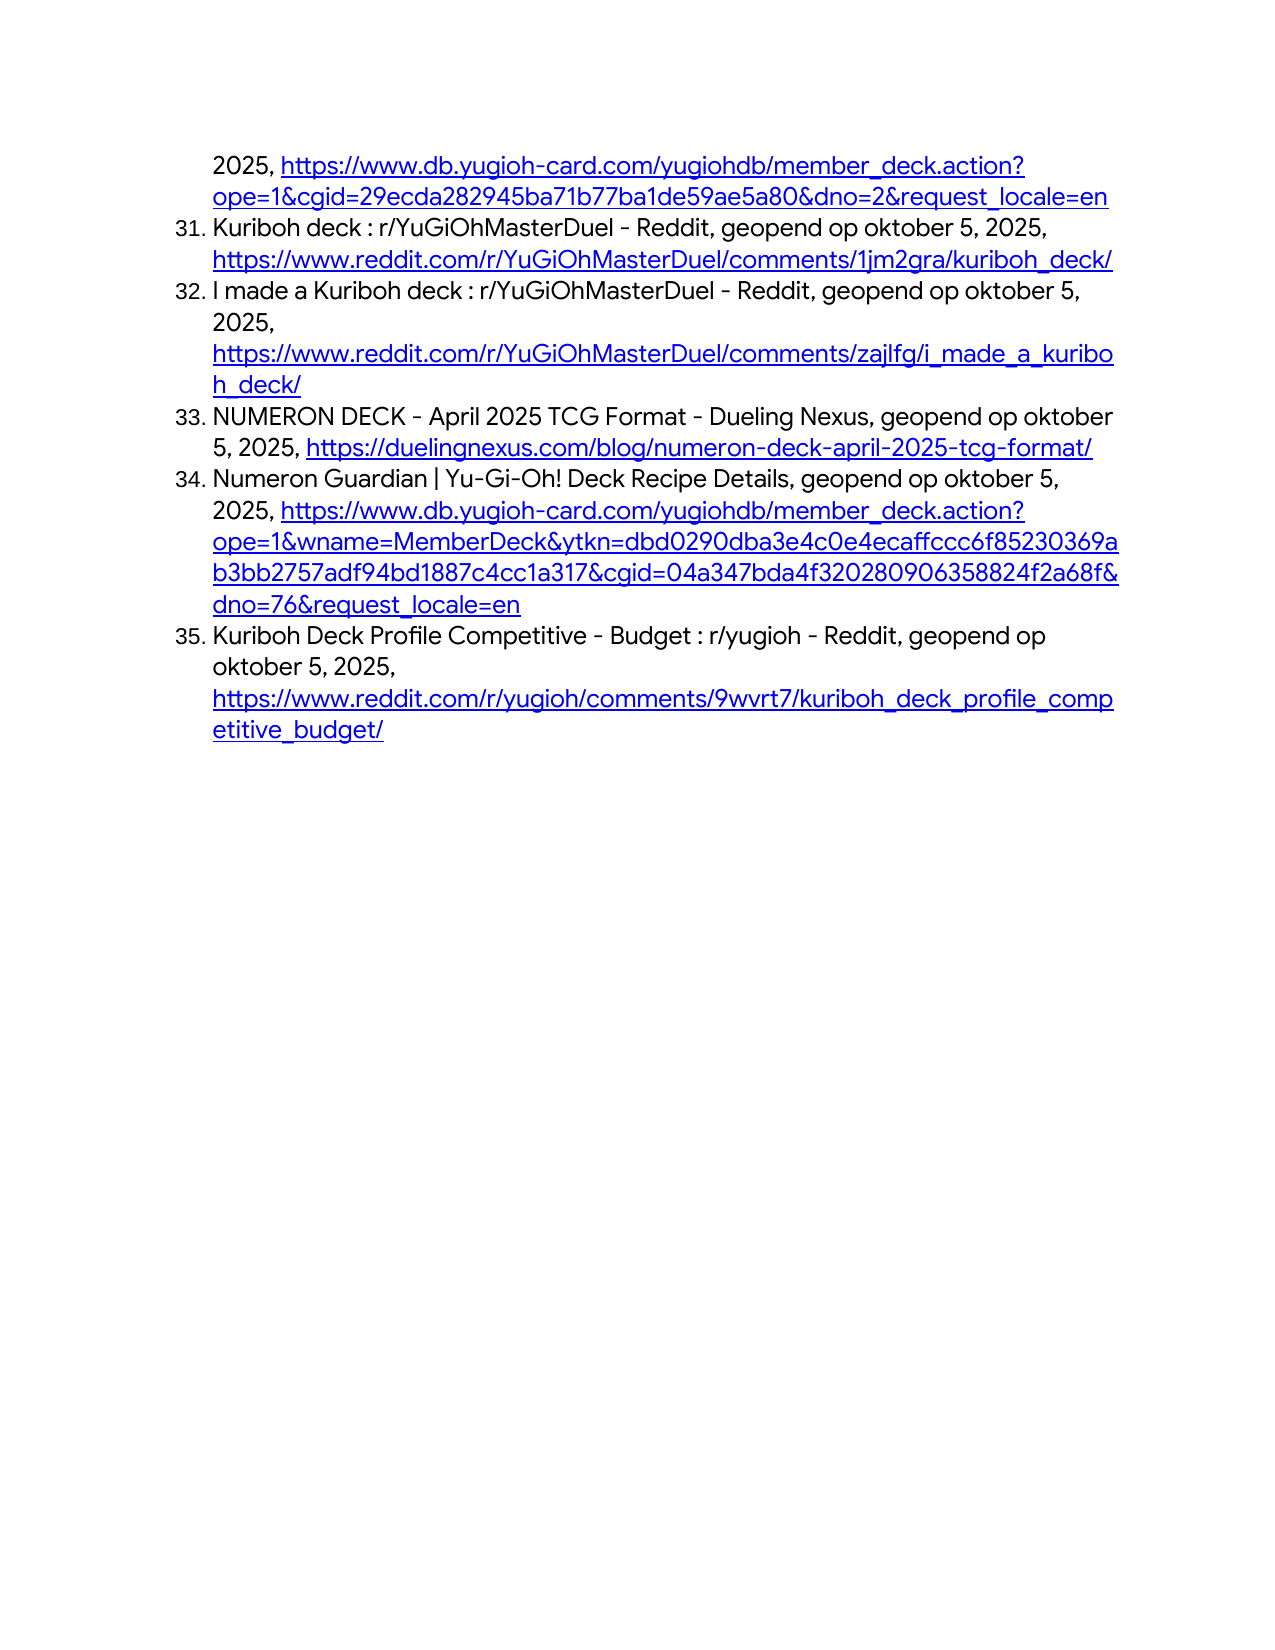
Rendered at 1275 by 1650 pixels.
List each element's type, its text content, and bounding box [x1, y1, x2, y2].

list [175, 150, 1125, 213]
list Kuriboh Deck Profile Competitive - Budget : r/yugioh - Reddit, geopend op oktober 5, 2025, https://www.reddit.com/r/yugioh/comments/9wvrt7/kuriboh_deck_profile_competitive_budget/ [175, 620, 1125, 746]
list NUMERON DECK - April 2025 TCG Format - Dueling Nexus, geopend op oktober 5, 2025, https://duelingnexus.com/blog/numeron-deck-april-2025-tcg-format/ [175, 401, 1125, 463]
list Kuriboh deck : r/YuGiOhMasterDuel - Reddit, geopend op oktober 5, 2025, https://www.reddit.com/r/YuGiOhMasterDuel/comments/1jm2gra/kuriboh_deck/ [175, 213, 1125, 275]
list I made a Kuriboh deck : r/YuGiOhMasterDuel - Reddit, geopend op oktober 5, 2025, https://www.reddit.com/r/YuGiOhMasterDuel/comments/zajlfg/i_made_a_kuriboh_deck/ [175, 275, 1125, 401]
list Numeron Guardian | Yu-Gi-Oh! Deck Recipe Details, geopend op oktober 5, 2025, https://www.db.yugioh-card.com/yugiohdb/member_deck.action?ope=1&wname=MemberDeck&ytkn=dbd0290dba3e4c0e4ecaffccc6f85230369ab3bb2757adf94bd1887c4cc1a317&cgid=04a347bda4f320280906358824f2a68f&dno=76&request_locale=en [175, 463, 1125, 620]
